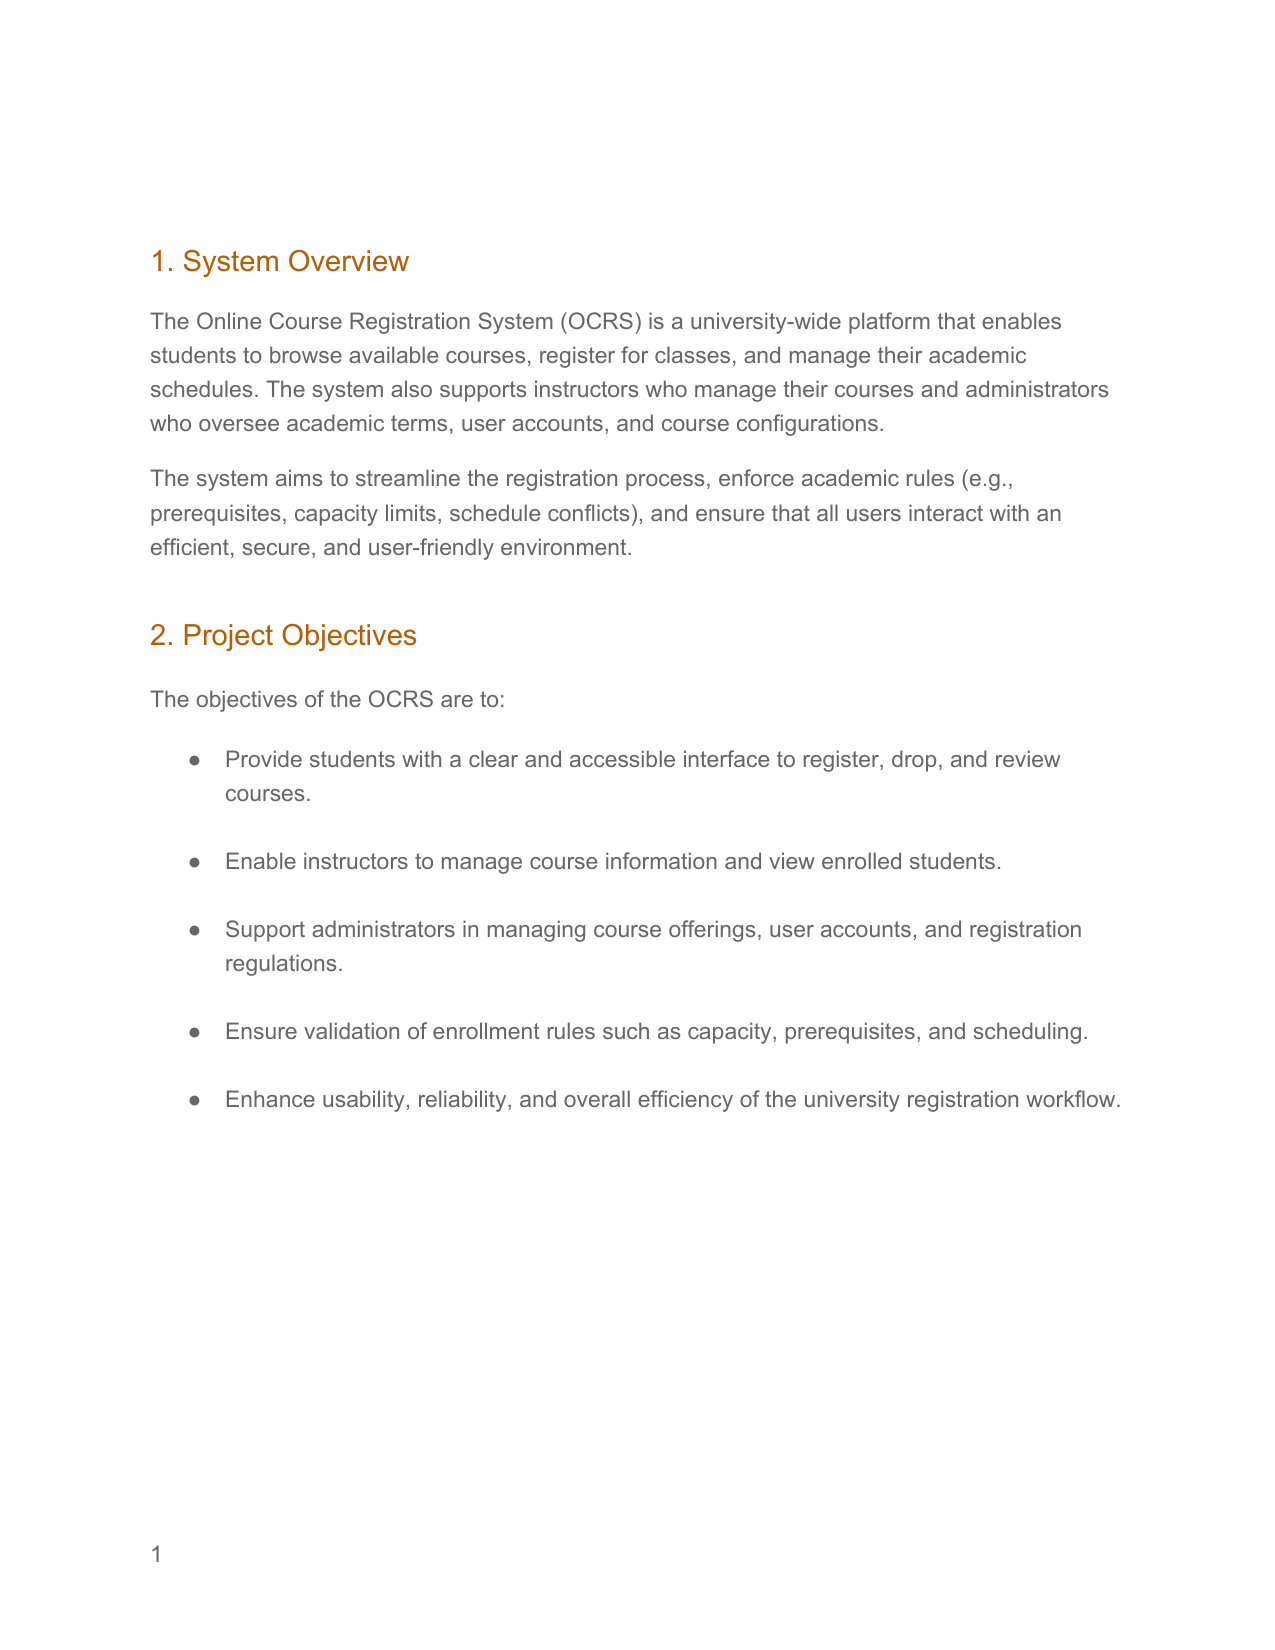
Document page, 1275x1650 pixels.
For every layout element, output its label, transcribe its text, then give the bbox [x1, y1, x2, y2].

list Provide students with a clear and accessible interface to register, drop, and review courses. [187, 746, 1125, 840]
subtitle 1. System Overview [150, 243, 1125, 277]
text The system aims to streamline the registration process, enforce academic rules (e.g., prerequisites, capacity limits, schedule conflicts), and ensure that all users interact with an efficient, secure, and user-friendly environment. [150, 465, 1125, 560]
text The objectives of the OCRS are to: [150, 686, 1125, 713]
subtitle 2. Project Objectives [150, 618, 1125, 651]
text The Online Course Registration System (OCRS) is a university-wide platform that enables students to browse available courses, register for classes, and manage their academic schedules. The system also supports instructors who manage their courses and administrators who oversee academic terms, user accounts, and course configurations. [150, 308, 1125, 437]
list Support administrators in managing course offerings, user accounts, and registration regulations. [187, 916, 1125, 1011]
list Enhance usability, reliability, and overall efficiency of the university registration workflow. [187, 1086, 1125, 1113]
list Enable instructors to manage course information and view enrolled students. [187, 848, 1125, 908]
list Ensure validation of enrollment rules such as capacity, prerequisites, and scheduling. [187, 1018, 1125, 1079]
